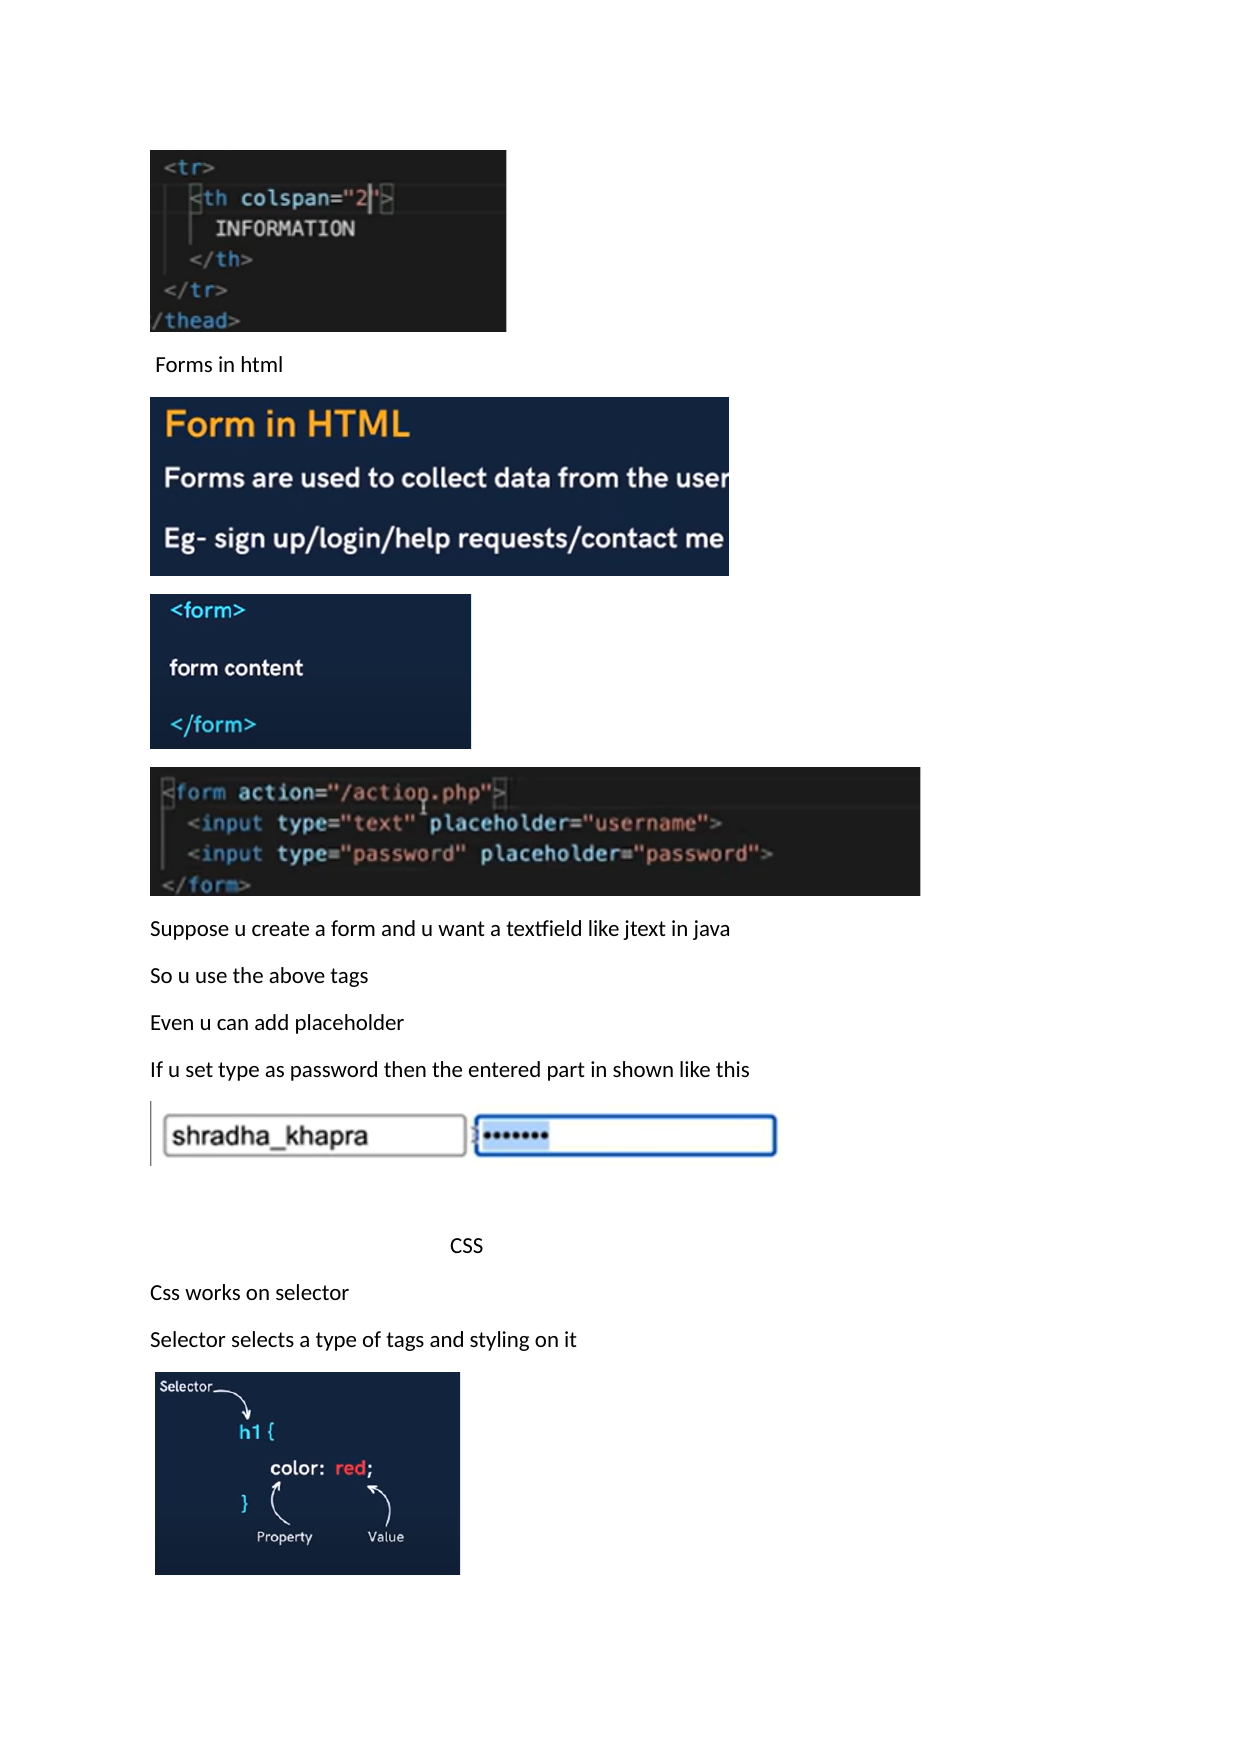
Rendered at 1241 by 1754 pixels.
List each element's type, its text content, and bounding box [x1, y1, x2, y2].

picture [150, 397, 729, 576]
text If u set type as password then the entered part in shown like this [150, 1055, 1090, 1083]
text Selector selects a type of tags and styling on it [150, 1325, 1090, 1353]
text Even u can add placeholder [150, 1008, 1090, 1036]
picture [150, 767, 921, 896]
picture [150, 1101, 822, 1166]
picture [150, 594, 472, 749]
picture [150, 150, 507, 332]
picture [155, 1372, 461, 1575]
text So u use the above tags [150, 961, 1090, 989]
text Forms in html [150, 350, 1090, 378]
text CSS [150, 1231, 1090, 1259]
text Suppose u create a form and u want a textfield like jtext in java [150, 914, 1090, 942]
text Css works on selector [150, 1278, 1090, 1306]
